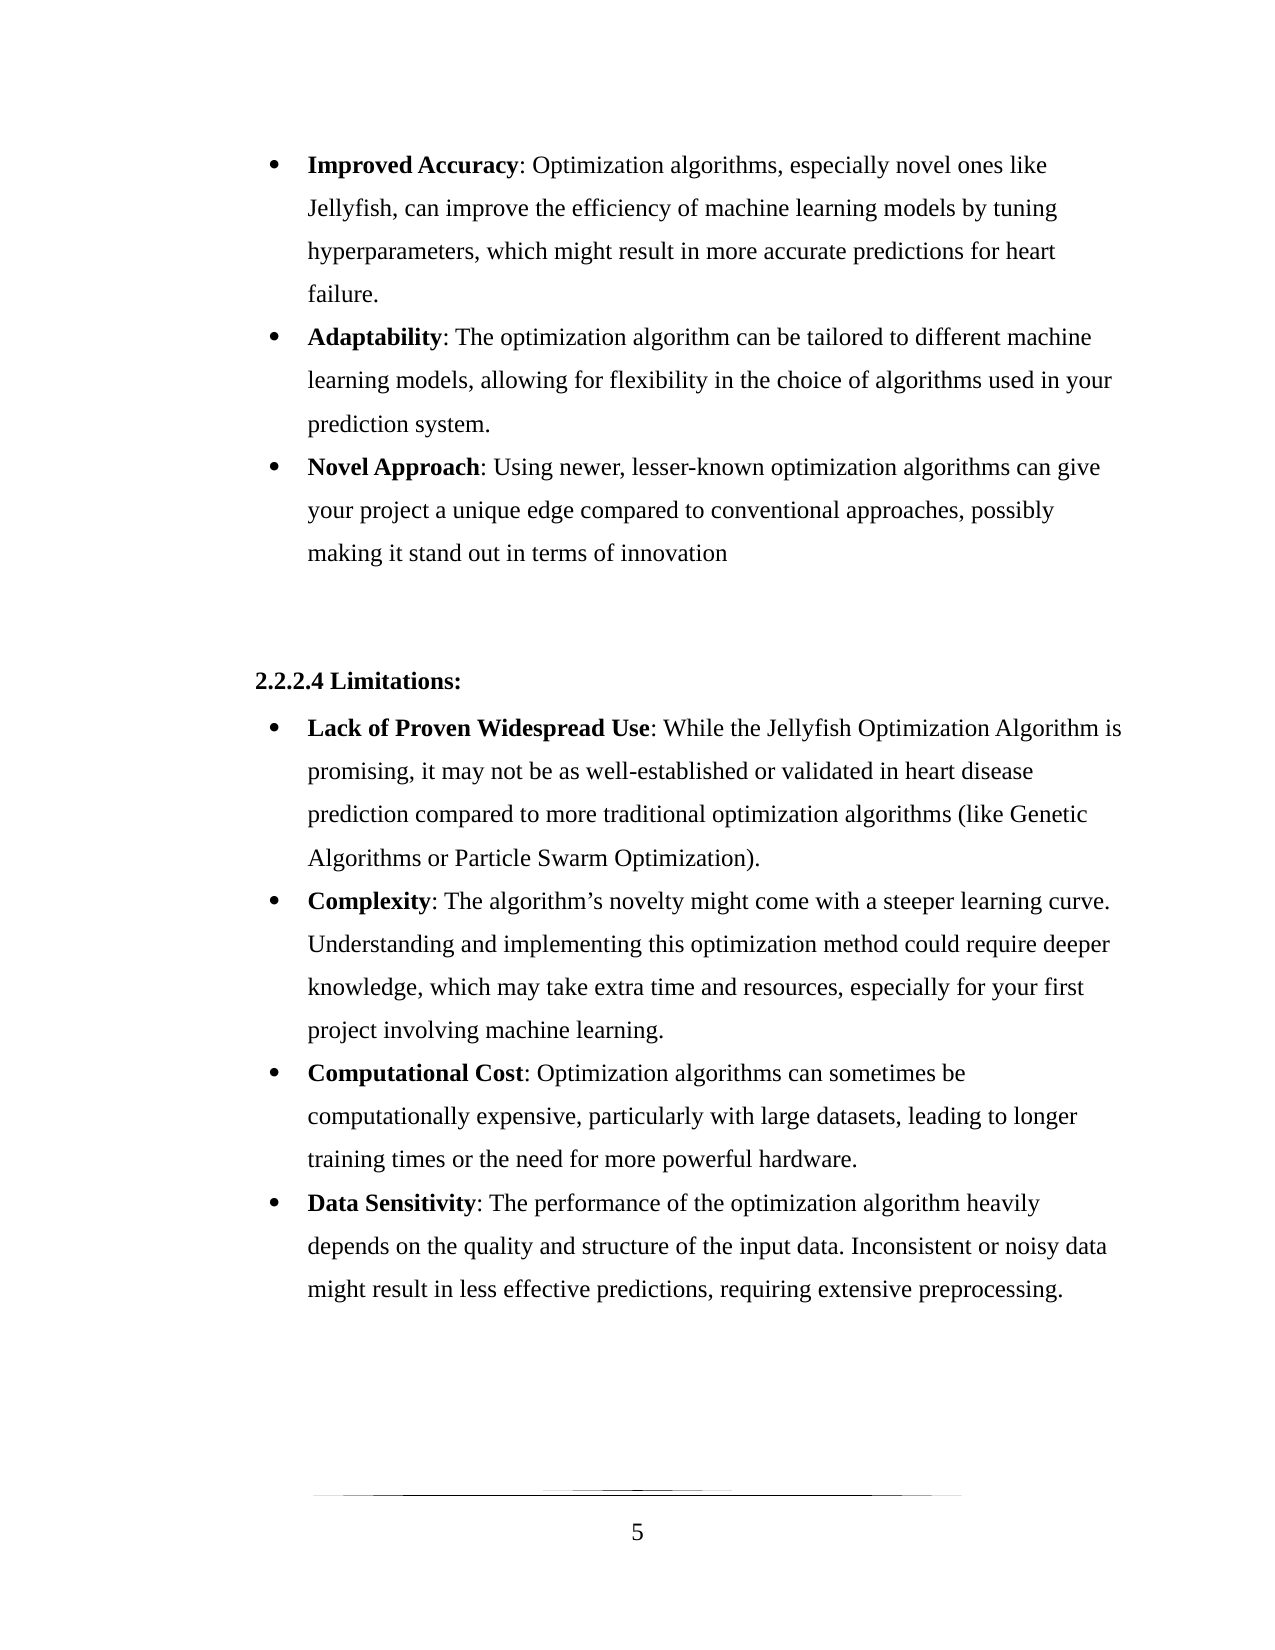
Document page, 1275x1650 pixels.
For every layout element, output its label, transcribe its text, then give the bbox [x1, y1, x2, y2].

list Data Sensitivity: The performance of the optimization algorithm heavily depends on the quality and structure of the input data. Inconsistent or noisy data might result in less effective predictions, requiring extensive preprocessing. [270, 1188, 1125, 1303]
list Complexity: The algorithm’s novelty might come with a steeper learning curve. Understanding and implementing this optimization method could require deeper knowledge, which may take extra time and resources, especially for your first project involving machine learning. [270, 886, 1125, 1044]
subtitle Limitations: [255, 666, 1125, 695]
list Lack of Proven Widespread Use: While the Jellyfish Optimization Algorithm is promising, it may not be as well-established or validated in heart disease prediction compared to more traditional optimization algorithms (like Genetic Algorithms or Particle Swarm Optimization). [270, 713, 1125, 871]
list Computational Cost: Optimization algorithms can sometimes be computationally expensive, particularly with large datasets, leading to longer training times or the need for more powerful hardware. [270, 1058, 1125, 1173]
list Improved Accuracy: Optimization algorithms, especially novel ones like Jellyfish, can improve the efficiency of machine learning models by tuning hyperparameters, which might result in more accurate predictions for heart failure. [270, 150, 1125, 308]
list Novel Approach: Using newer, lesser-known optimization algorithms can give your project a unique edge compared to conventional approaches, possibly making it stand out in terms of innovation [270, 452, 1125, 567]
list Adaptability: The optimization algorithm can be tailored to different machine learning models, allowing for flexibility in the choice of algorithms used in your prediction system. [270, 322, 1125, 437]
